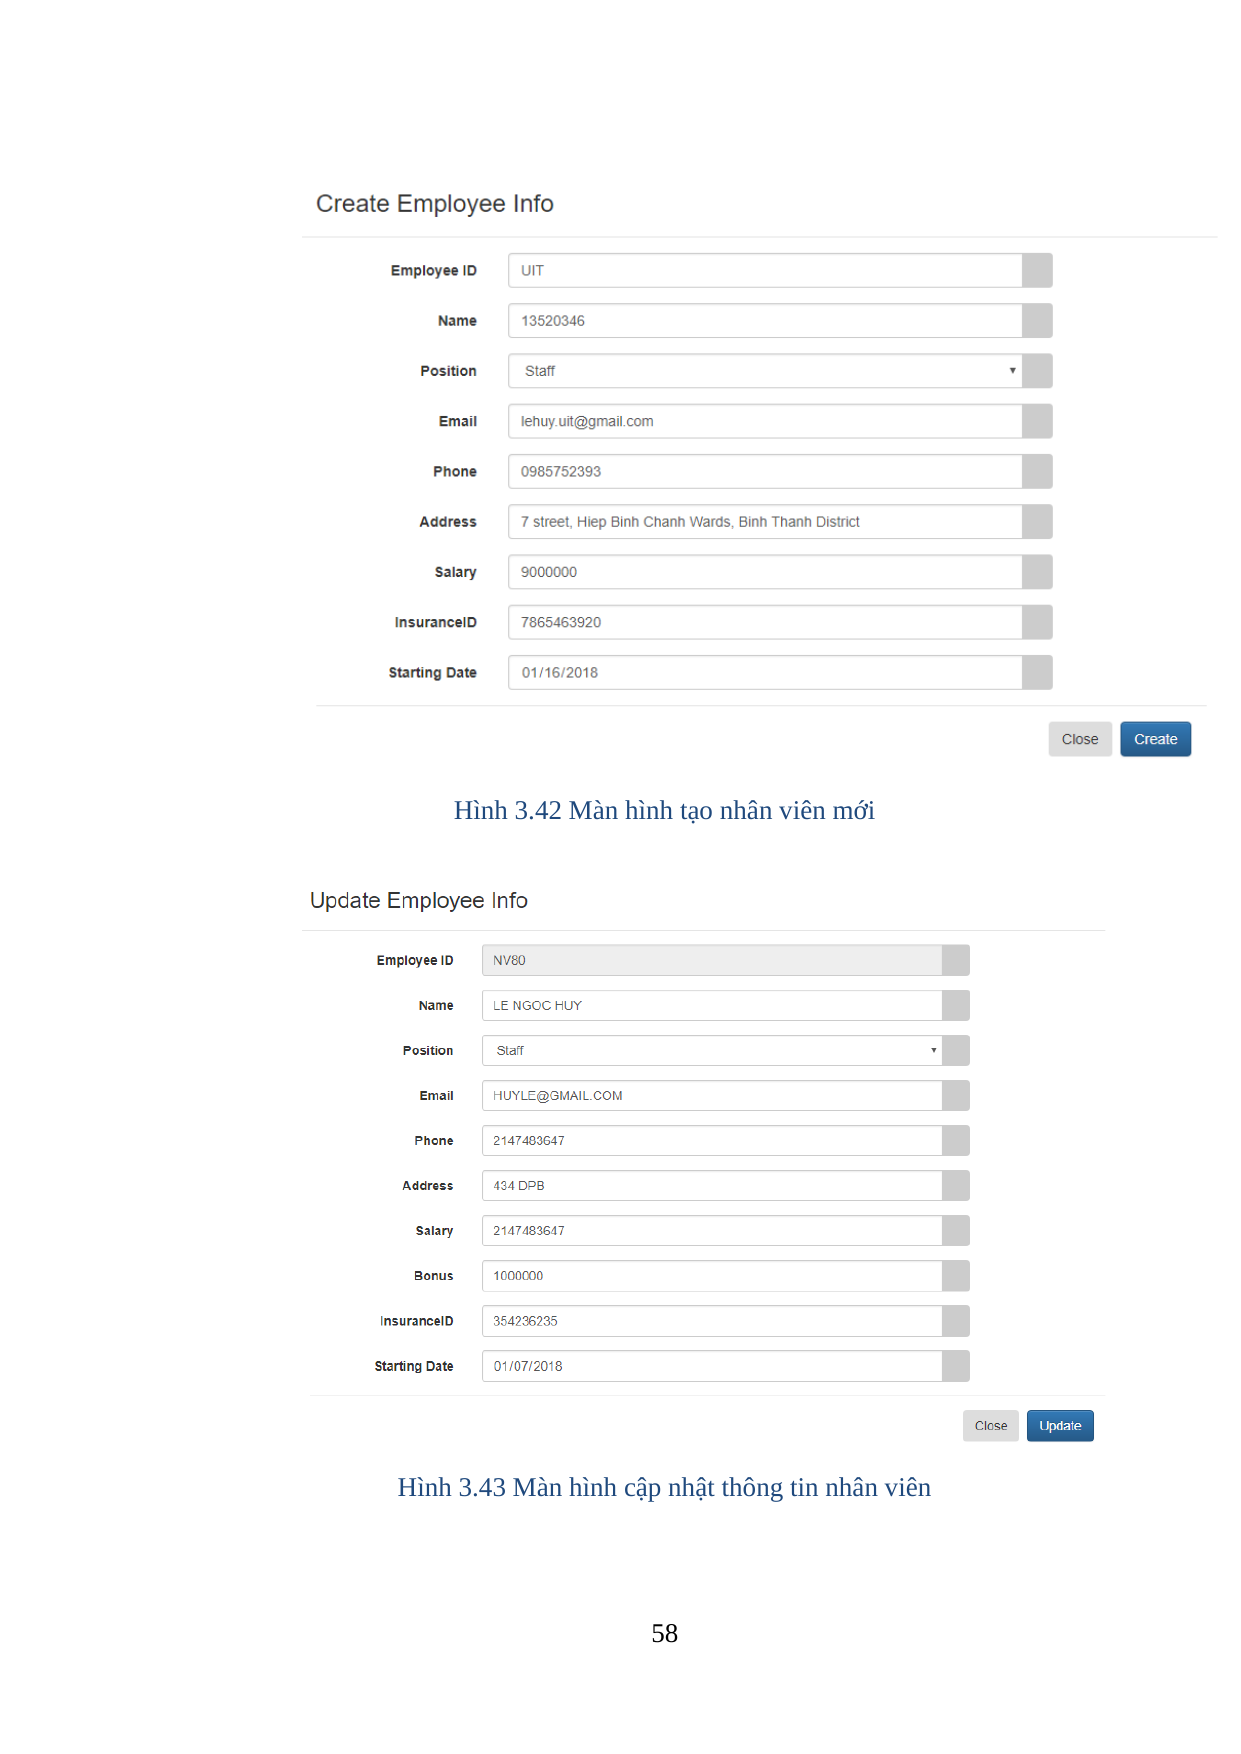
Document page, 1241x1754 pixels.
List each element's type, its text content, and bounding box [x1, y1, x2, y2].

text Hình 3.42 Màn hình tạo nhân viên mới [207, 794, 1122, 825]
picture [302, 875, 1106, 1453]
picture [302, 177, 1218, 776]
text Hình 3.43 Màn hình cập nhật thông tin nhân viên [207, 1471, 1122, 1502]
